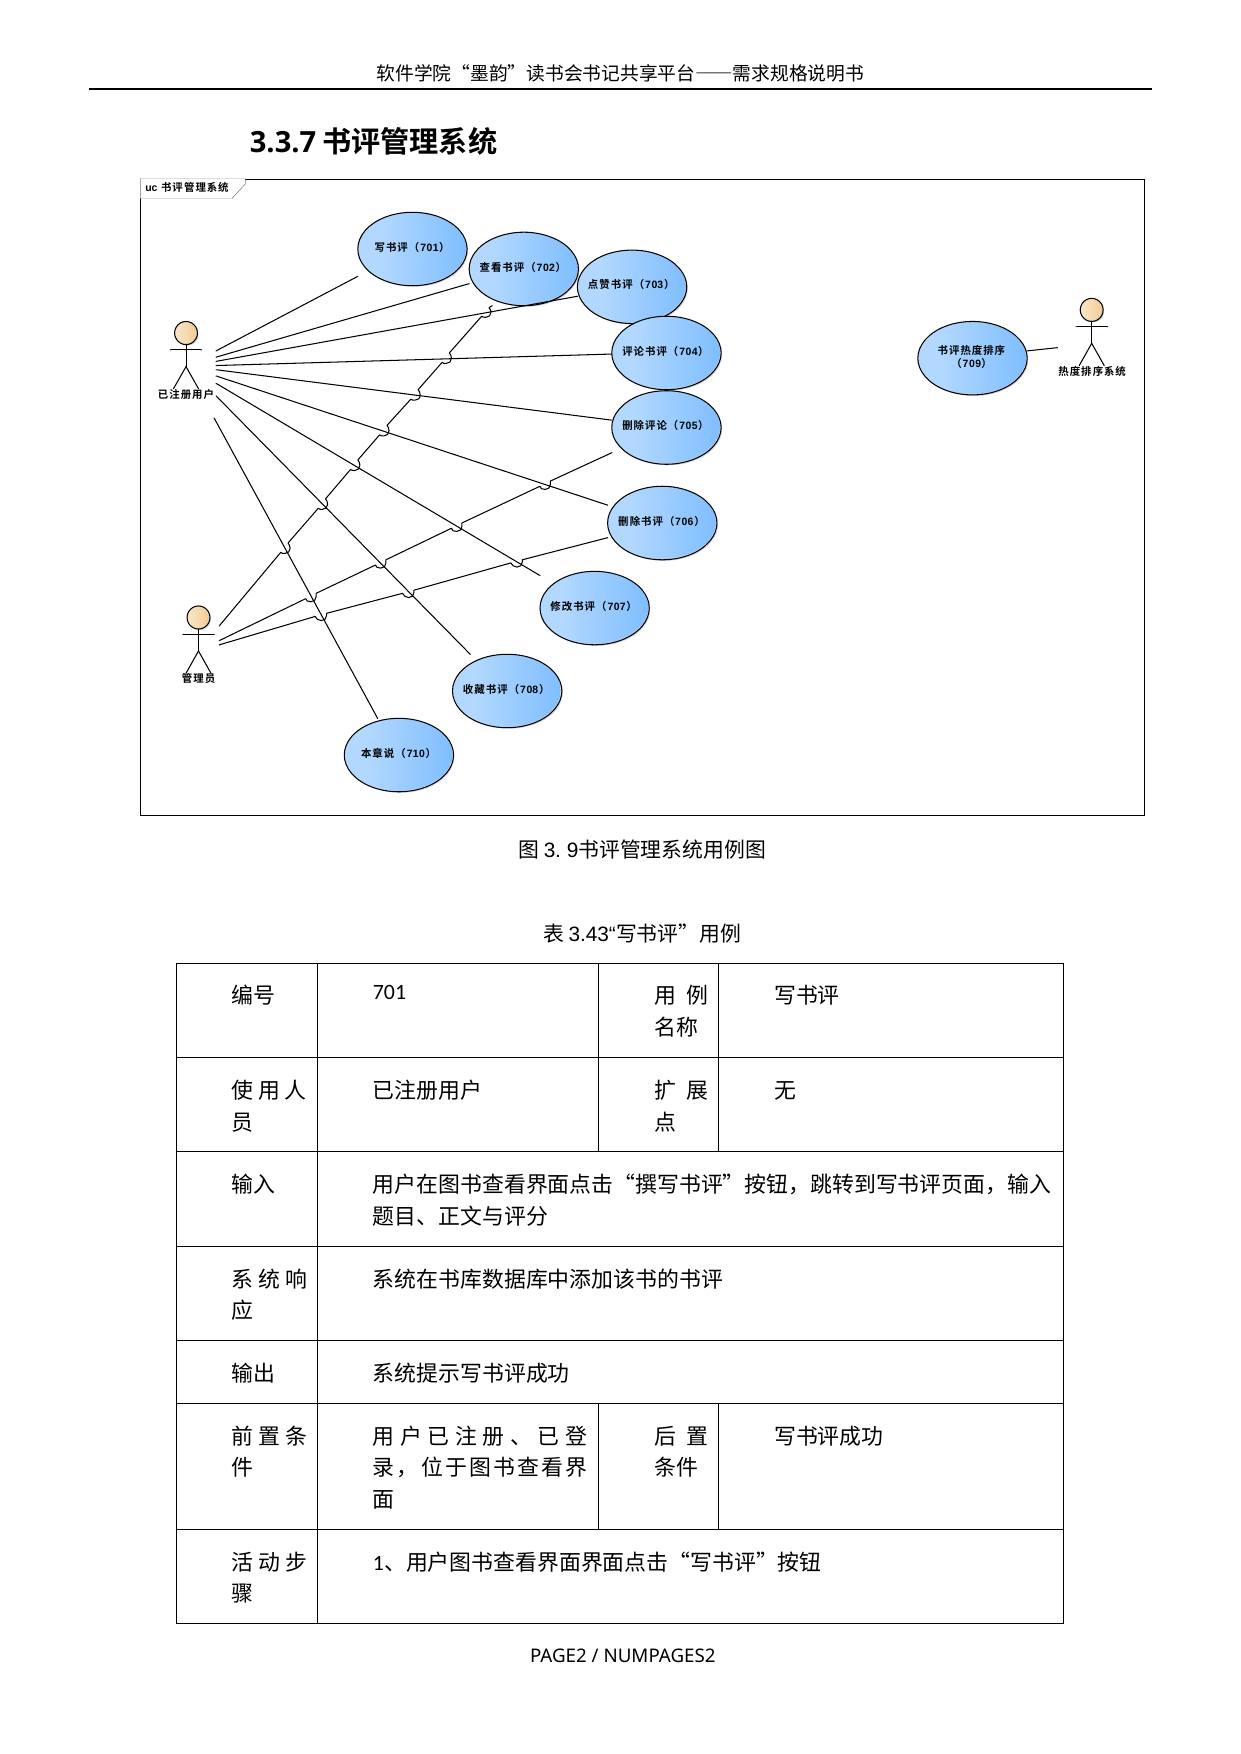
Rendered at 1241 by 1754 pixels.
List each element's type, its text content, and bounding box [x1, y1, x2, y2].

table_header 701 [318, 964, 598, 1057]
table_cell 用户已注册、已登录，位于图书查看界面 [318, 1404, 598, 1529]
table_cell 活动步骤 [177, 1530, 317, 1623]
table_cell 用户在图书查看界面点击“撰写书评”按钮，跳转到写书评页面，输入题目、正文与评分 [318, 1152, 1063, 1246]
table_cell 无 [719, 1058, 1063, 1151]
table_cell 使用人员 [177, 1058, 317, 1151]
table_cell 输入 [177, 1152, 317, 1246]
table_cell 前置条件 [177, 1404, 317, 1529]
table_cell 系统响应 [177, 1247, 317, 1340]
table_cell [318, 1530, 1063, 1623]
table_header 用例名称 [599, 964, 718, 1057]
table_cell 已注册用户 [318, 1058, 598, 1151]
table_header 写书评 [719, 964, 1063, 1057]
text 表3.43“写书评”用例 [132, 917, 1152, 947]
table_cell 系统在书库数据库中添加该书的书评 [318, 1247, 1063, 1340]
table_cell 扩展点 [599, 1058, 718, 1151]
text 图3. 9书评管理系统用例图 [132, 833, 1152, 863]
table_cell 输出 [177, 1341, 317, 1403]
subtitle 3.3.7书评管理系统 [132, 118, 1152, 161]
table_cell 写书评成功 [719, 1404, 1063, 1529]
table_header 编号 [177, 964, 317, 1057]
table_cell 后置条件 [599, 1404, 718, 1529]
table_cell 系统提示写书评成功 [318, 1341, 1063, 1403]
